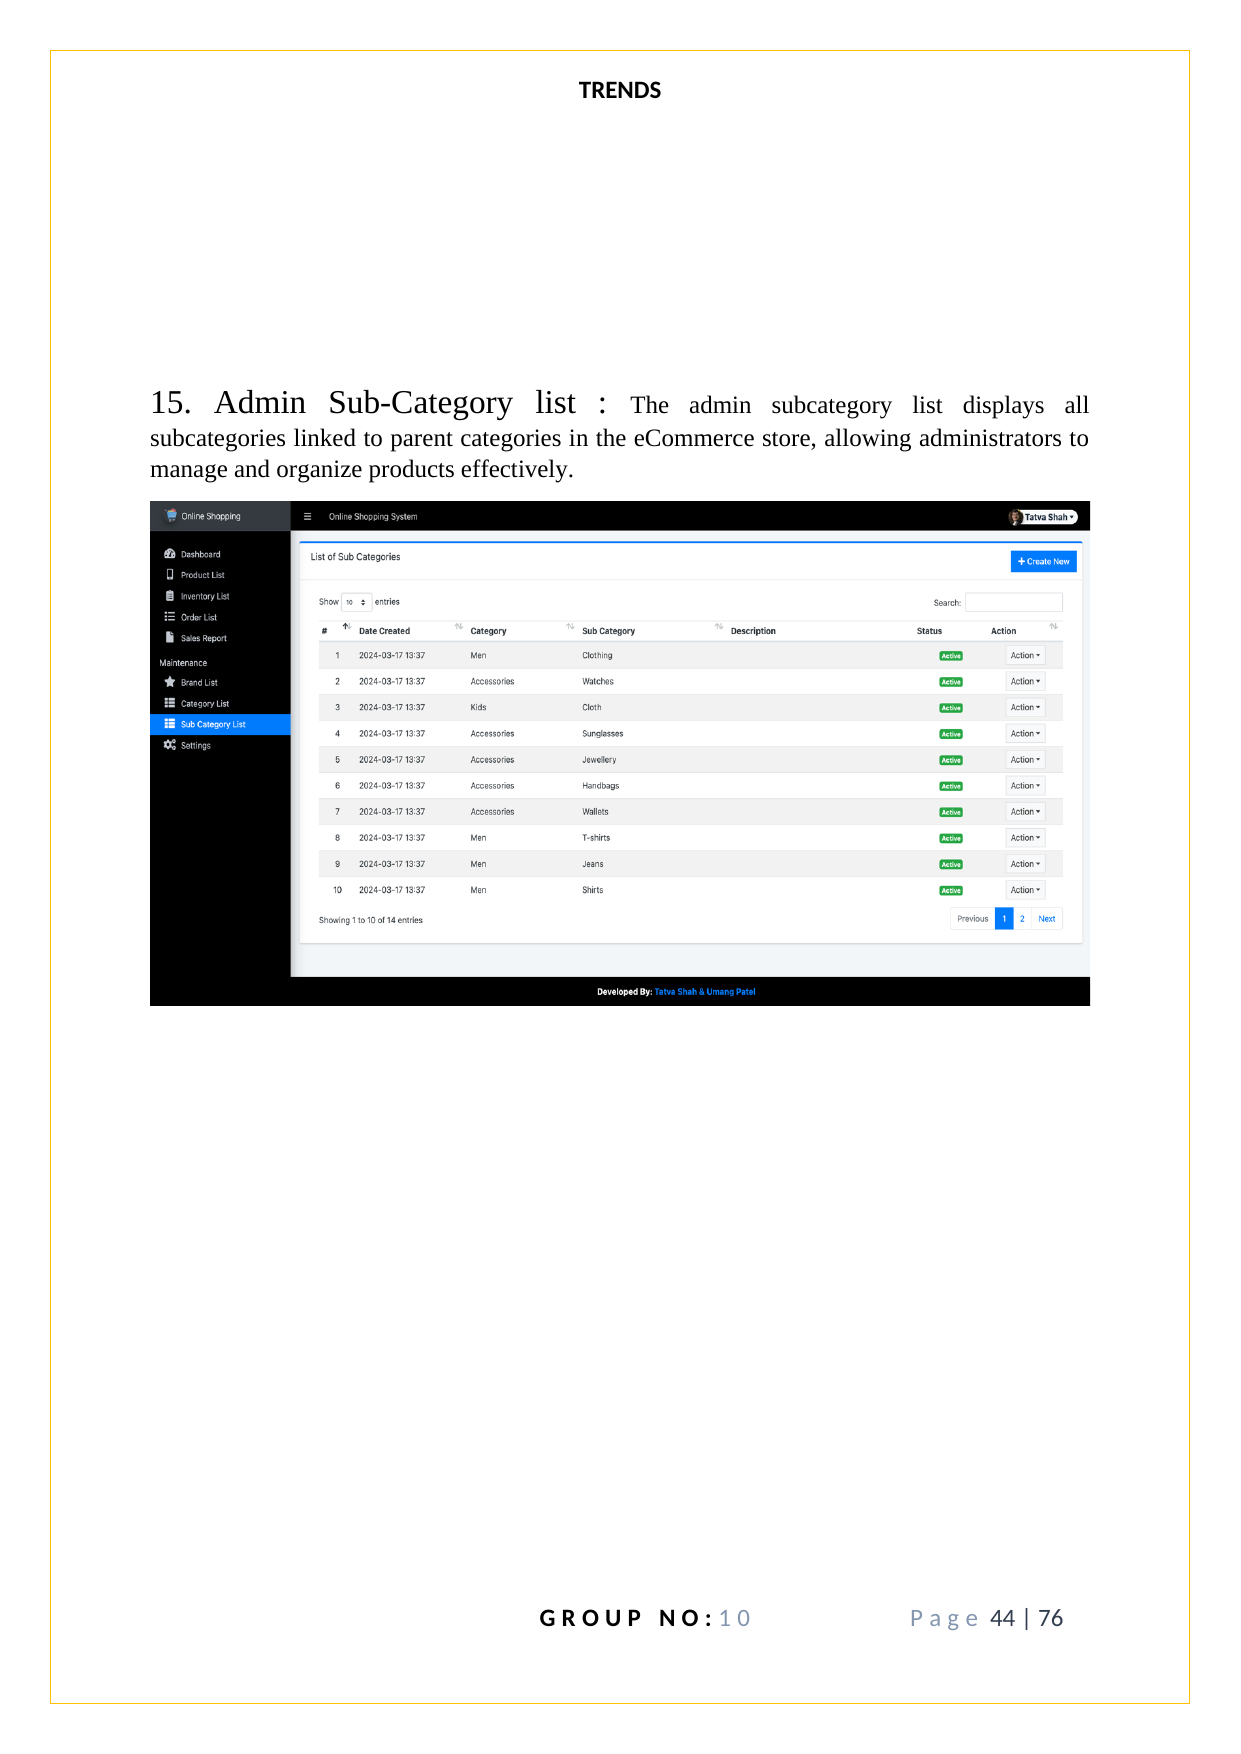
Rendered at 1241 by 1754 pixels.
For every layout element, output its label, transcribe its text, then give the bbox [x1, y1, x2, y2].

picture [150, 501, 1091, 1006]
text 15. Admin Sub-Category list : The admin subcategory list displays all subcategories linked to parent categories in the eCommerce store, allowing administrators to manage and organize products effectively. [150, 382, 1090, 482]
